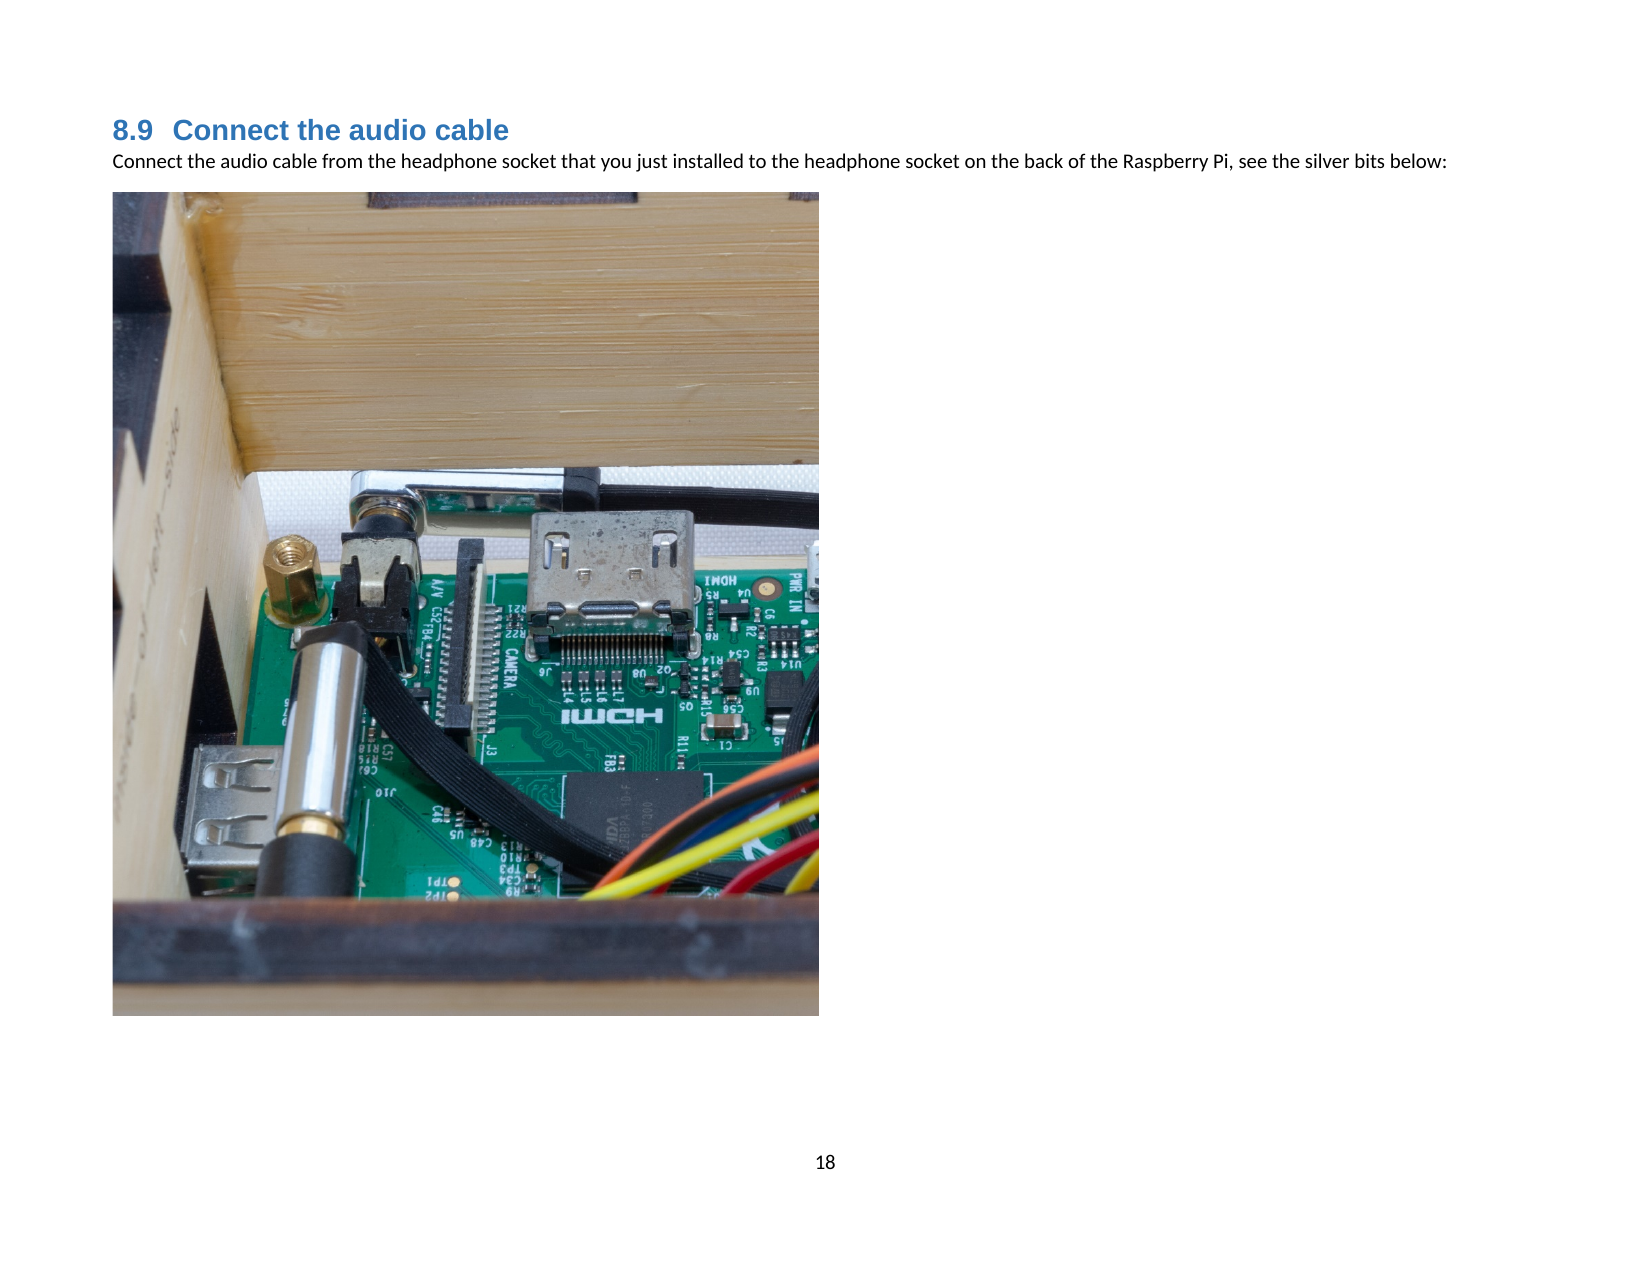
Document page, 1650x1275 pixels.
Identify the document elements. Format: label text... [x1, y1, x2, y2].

picture [112, 192, 819, 1016]
text Connect the audio cable from the headphone socket that you just installed to the headphone socket on the back of the Raspberry Pi, see the silver bits below: [112, 149, 1537, 174]
subtitle Connect the audio cable [112, 112, 1537, 146]
